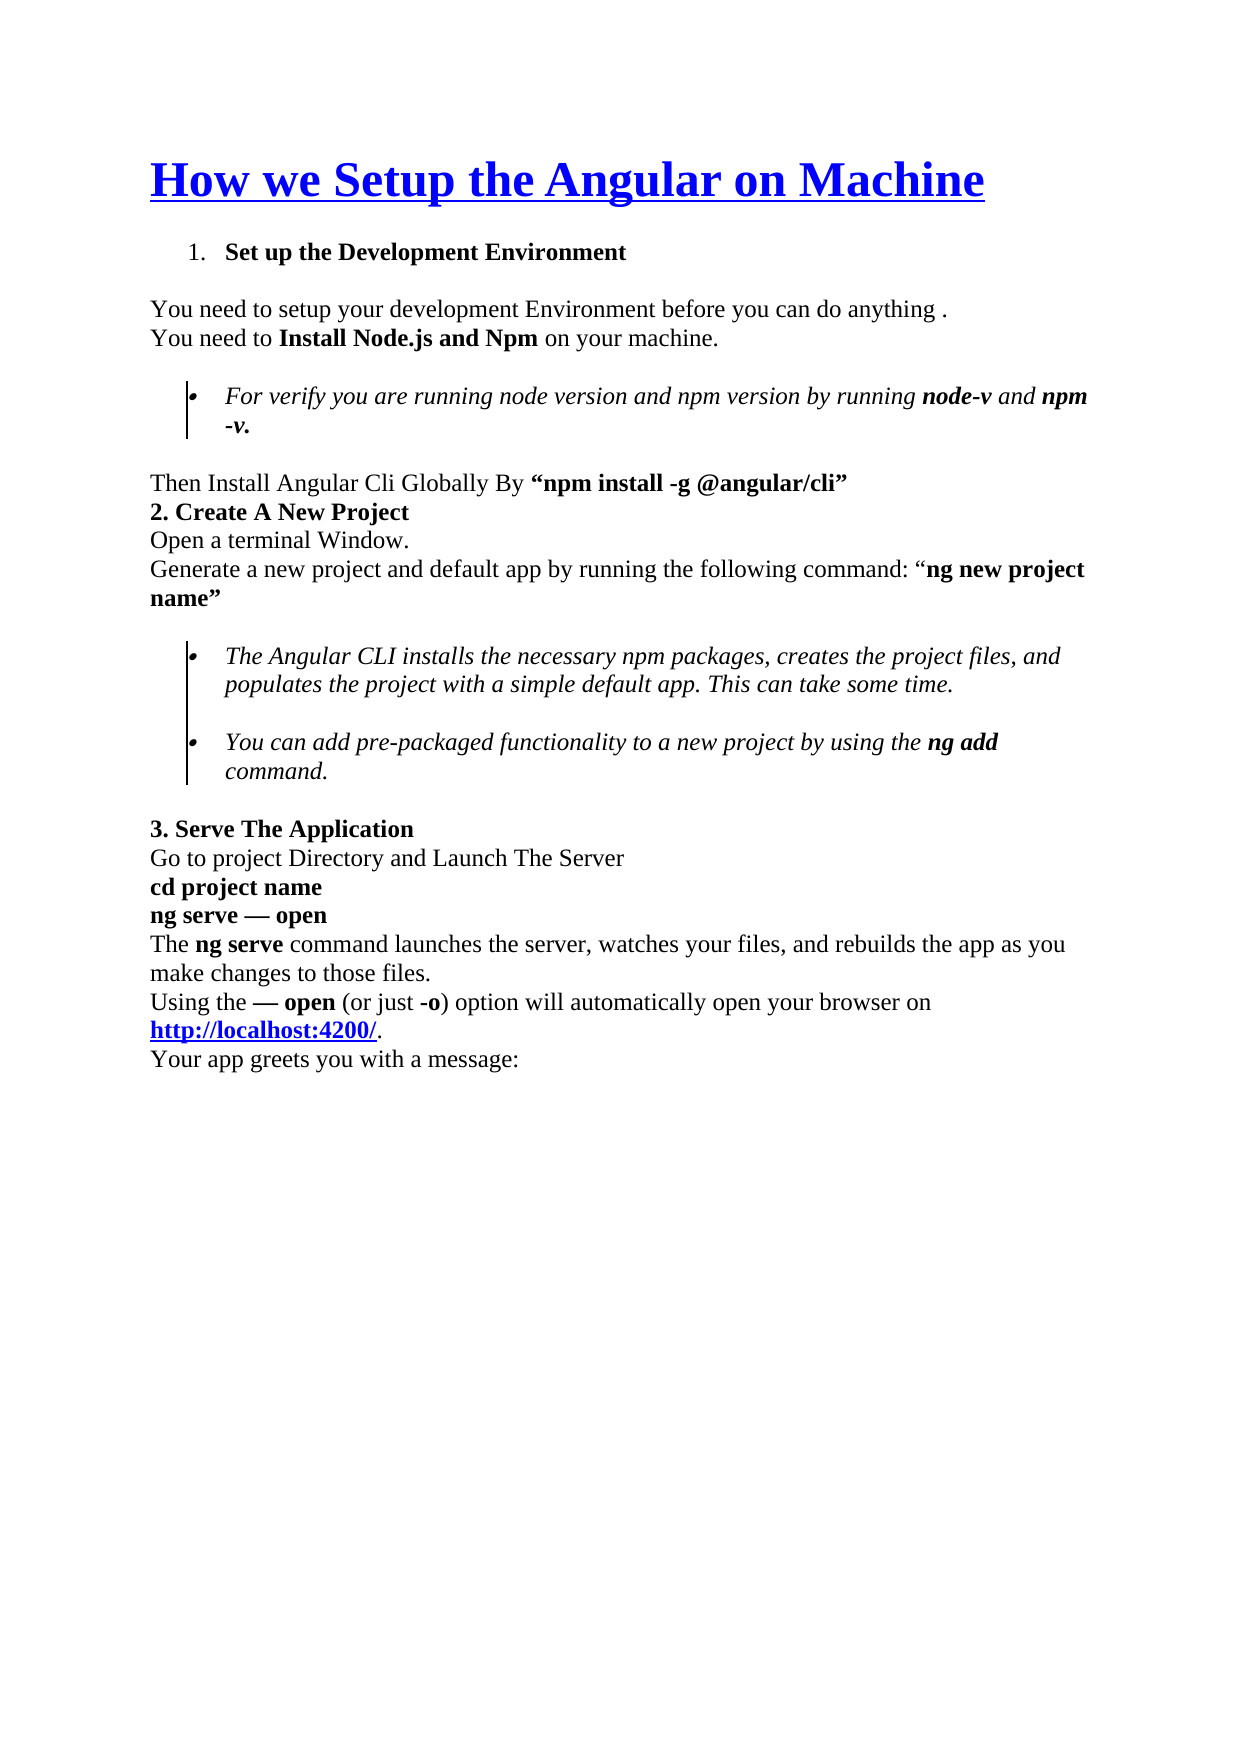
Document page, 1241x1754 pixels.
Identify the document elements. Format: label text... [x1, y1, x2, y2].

text Go to project Directory and Launch The Server [150, 843, 1090, 872]
text cd project name [150, 872, 1090, 900]
text Open a terminal Window. [150, 525, 1090, 554]
list For verify you are running node version and npm version by running node-v and npm -v. [188, 381, 1090, 439]
text ng serve — open [150, 900, 1090, 929]
text Then Install Angular Cli Globally By “npm install -g @angular/cli” [150, 468, 1090, 497]
list The Angular CLI installs the necessary npm packages, creates the project files, and populates the project with a simple default app. This can take some time. [188, 641, 1090, 698]
text You need to setup your development Environment before you can do anything . [150, 294, 1090, 323]
text How we Setup the Angular on Machine [150, 150, 1090, 207]
list Set up the Development Environment [187, 237, 1090, 265]
text Generate a new project and default app by running the following command: “ng new project name” [150, 554, 1090, 612]
text The ng serve command launches the server, watches your files, and rebuilds the app as you make changes to those files. [150, 929, 1090, 987]
text 2. Create A New Project [150, 497, 1090, 525]
text 3. Serve The Application [150, 814, 1090, 843]
list You can add pre-packaged functionality to a new project by using the ng add command. [188, 727, 1090, 785]
text Your app greets you with a message: [150, 1044, 1090, 1073]
text Using the — open (or just -o) option will automatically open your browser on http://localhost:4200/. [150, 987, 1090, 1044]
text You need to Install Node.js and Npm on your machine. [150, 323, 1090, 352]
